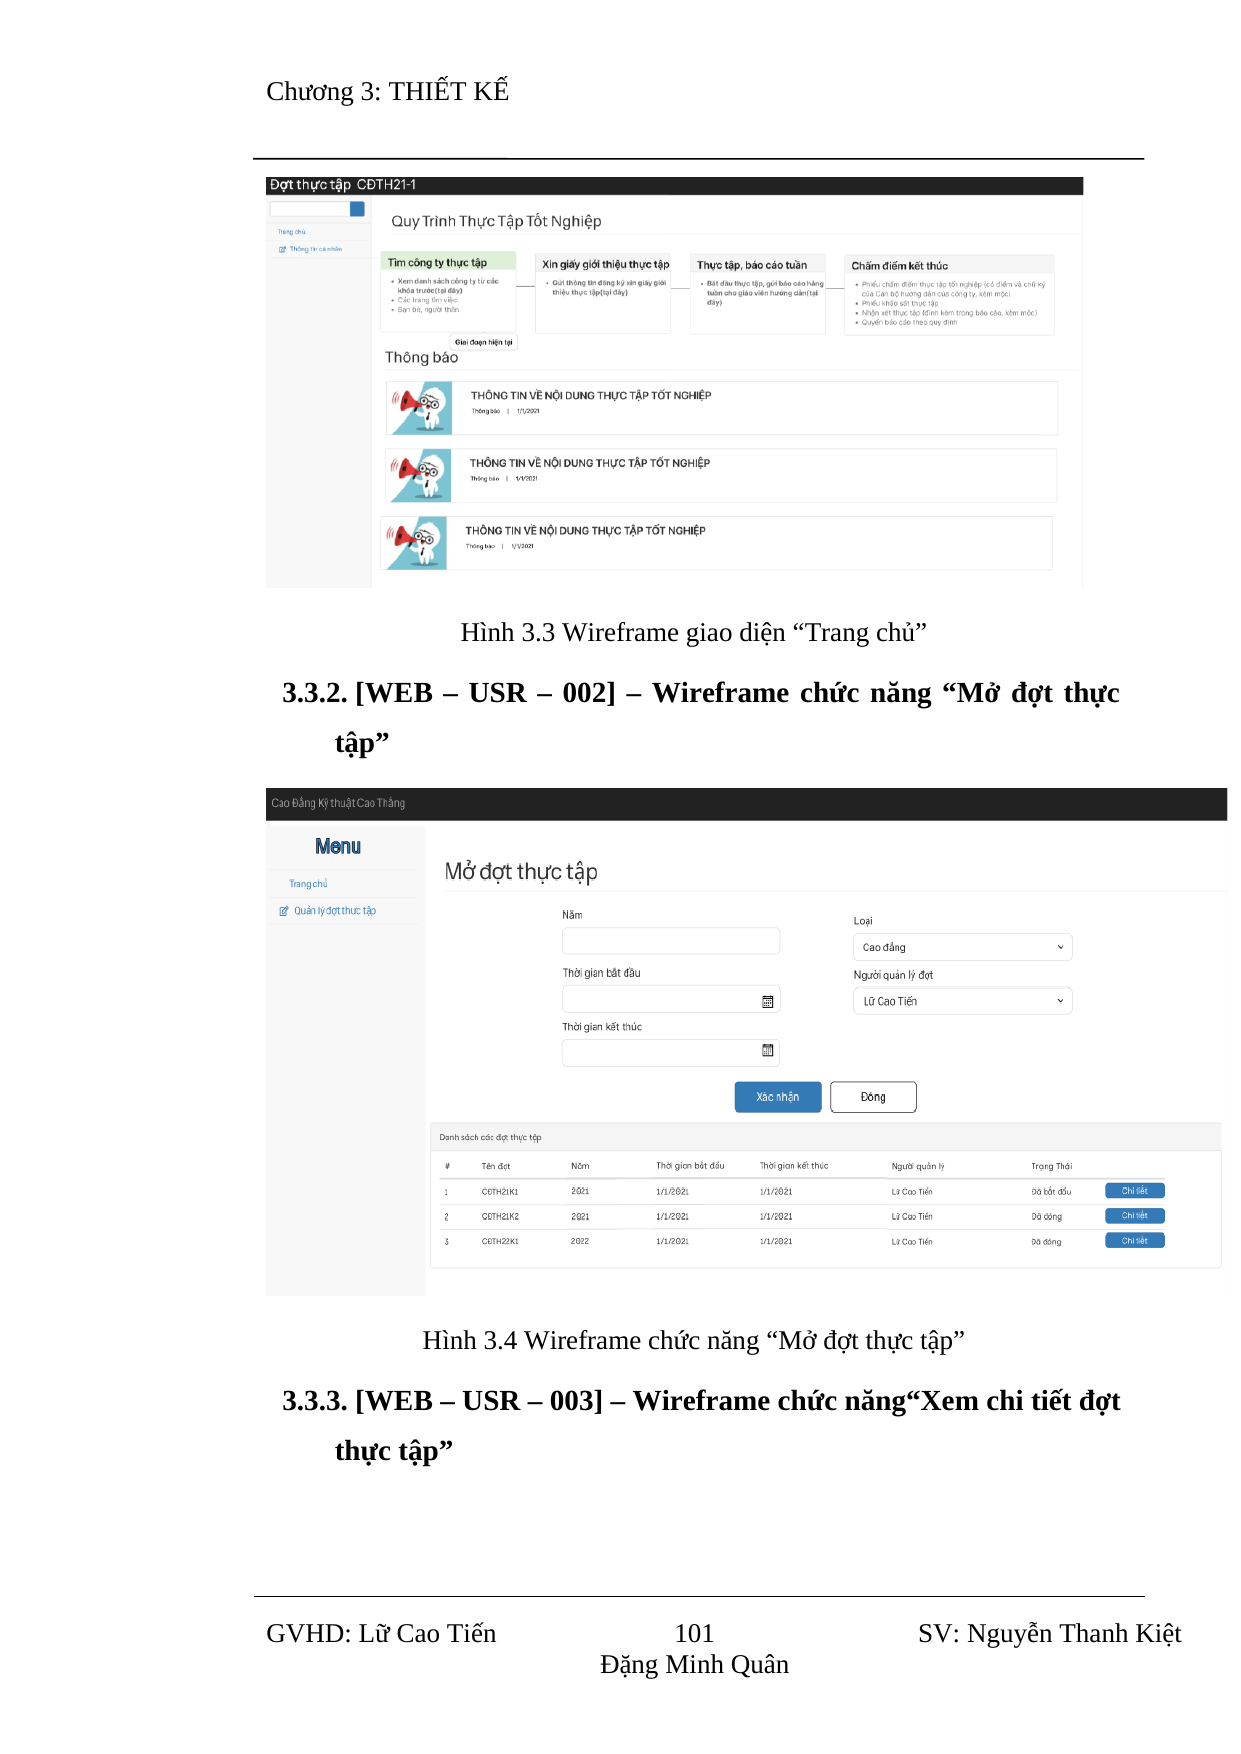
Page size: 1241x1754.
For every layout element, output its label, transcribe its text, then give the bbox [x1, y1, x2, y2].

subtitle [WEB – USR – 003] – Wireframe chức năng“Xem chi tiết đợt thực tập” [282, 1383, 1122, 1467]
subtitle [WEB – USR – 002] – Wireframe chức năng “Mở đợt thực tập” [282, 675, 1122, 759]
picture [266, 788, 1228, 1296]
picture [266, 177, 1084, 588]
